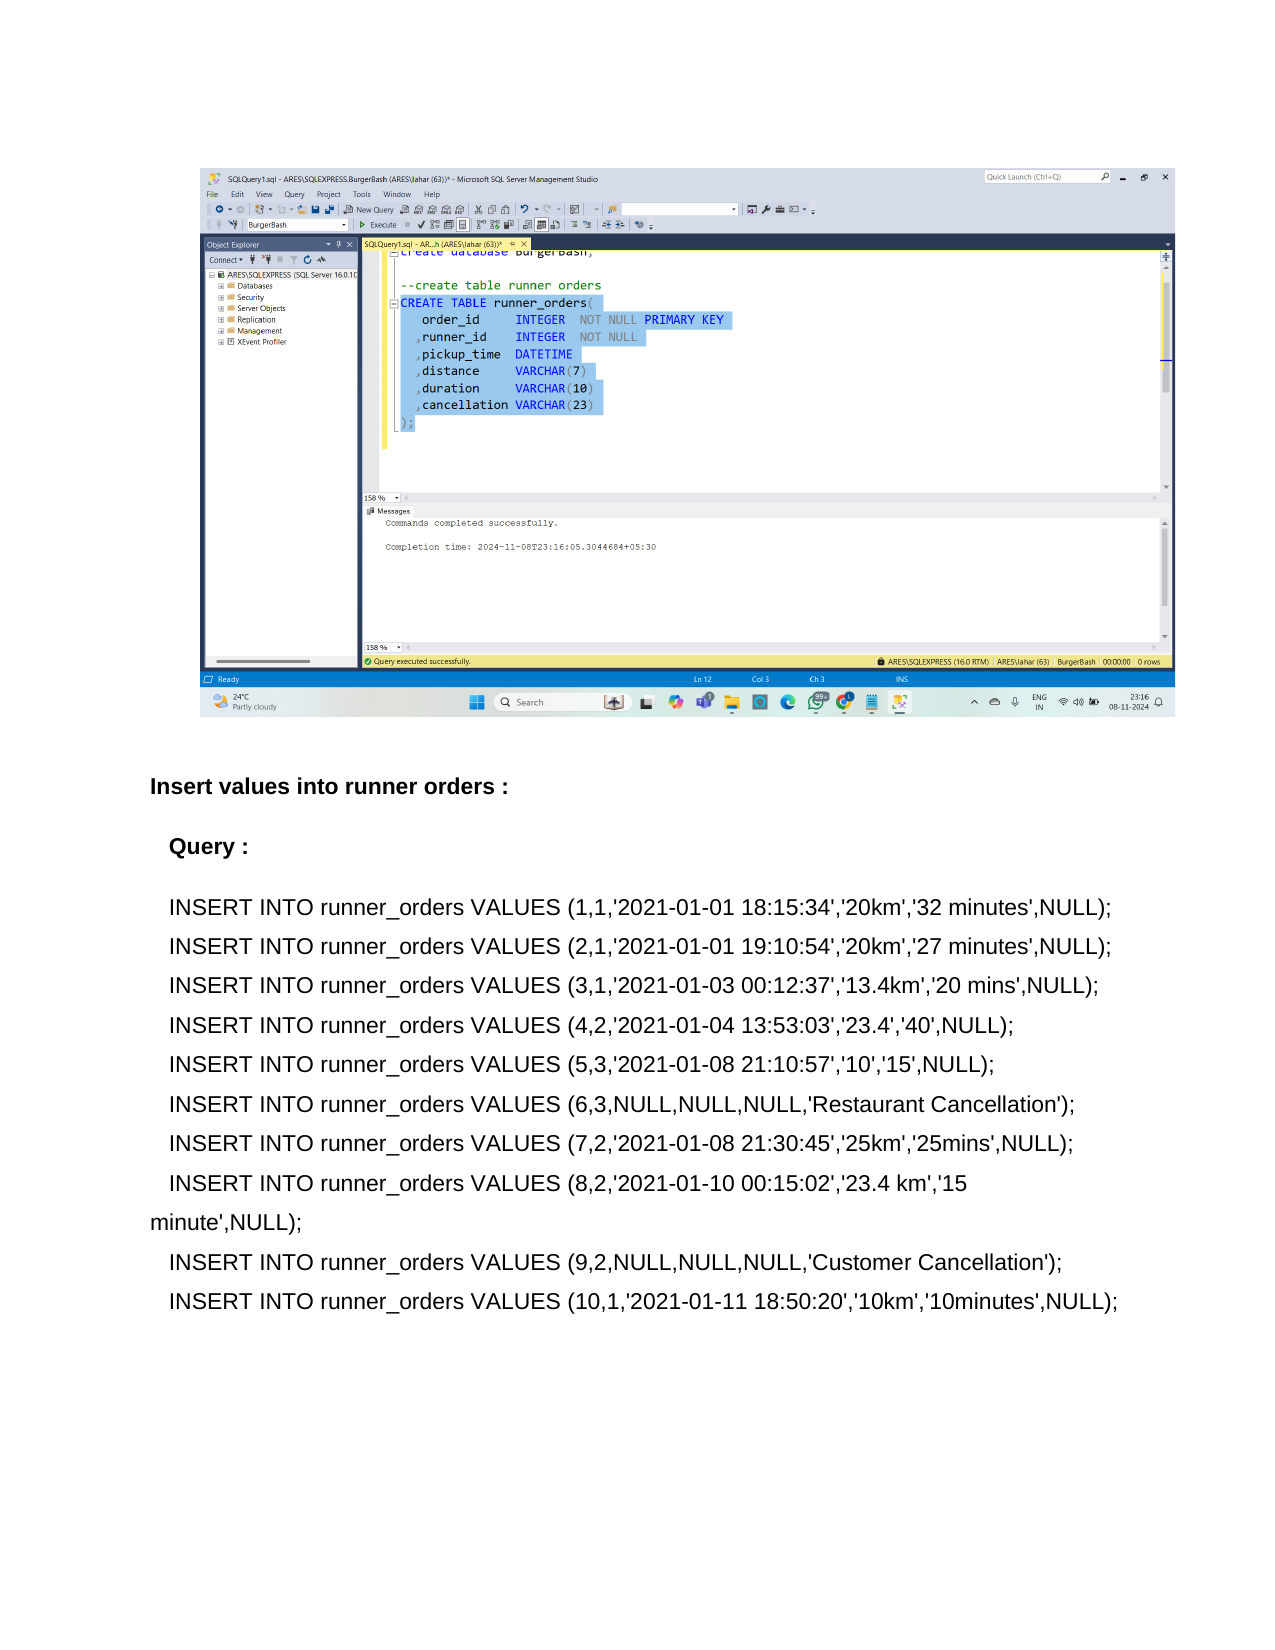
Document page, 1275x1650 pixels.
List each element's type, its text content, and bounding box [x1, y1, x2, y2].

text INSERT INTO runner_orders VALUES (5,3,'2021-01-08 21:10:57','10','15',NULL); [150, 1051, 1125, 1078]
text INSERT INTO runner_orders VALUES (2,1,'2021-01-01 19:10:54','20km','27 minutes',NULL); [150, 933, 1125, 959]
text INSERT INTO runner_orders VALUES (9,2,NULL,NULL,NULL,'Customer Cancellation'); [150, 1249, 1125, 1275]
text INSERT INTO runner_orders VALUES (10,1,'2021-01-11 18:50:20','10km','10minutes',NULL); [150, 1288, 1125, 1315]
text INSERT INTO runner_orders VALUES (6,3,NULL,NULL,NULL,'Restaurant Cancellation'); [150, 1091, 1125, 1117]
text INSERT INTO runner_orders VALUES (3,1,'2021-01-03 00:12:37','13.4km','20 mins',NULL); [150, 972, 1125, 999]
text INSERT INTO runner_orders VALUES (1,1,'2021-01-01 18:15:34','20km','32 minutes',NULL); [150, 893, 1125, 920]
picture [200, 168, 1175, 717]
text Query : [150, 833, 1125, 859]
text INSERT INTO runner_orders VALUES (7,2,'2021-01-08 21:30:45','25km','25mins',NULL); [150, 1130, 1125, 1157]
text Insert values into runner orders : [150, 773, 1125, 799]
text INSERT INTO runner_orders VALUES (8,2,'2021-01-10 00:15:02','23.4 km','15 minute',NULL); [150, 1170, 1125, 1236]
text INSERT INTO runner_orders VALUES (4,2,'2021-01-04 13:53:03','23.4','40',NULL); [150, 1012, 1125, 1038]
